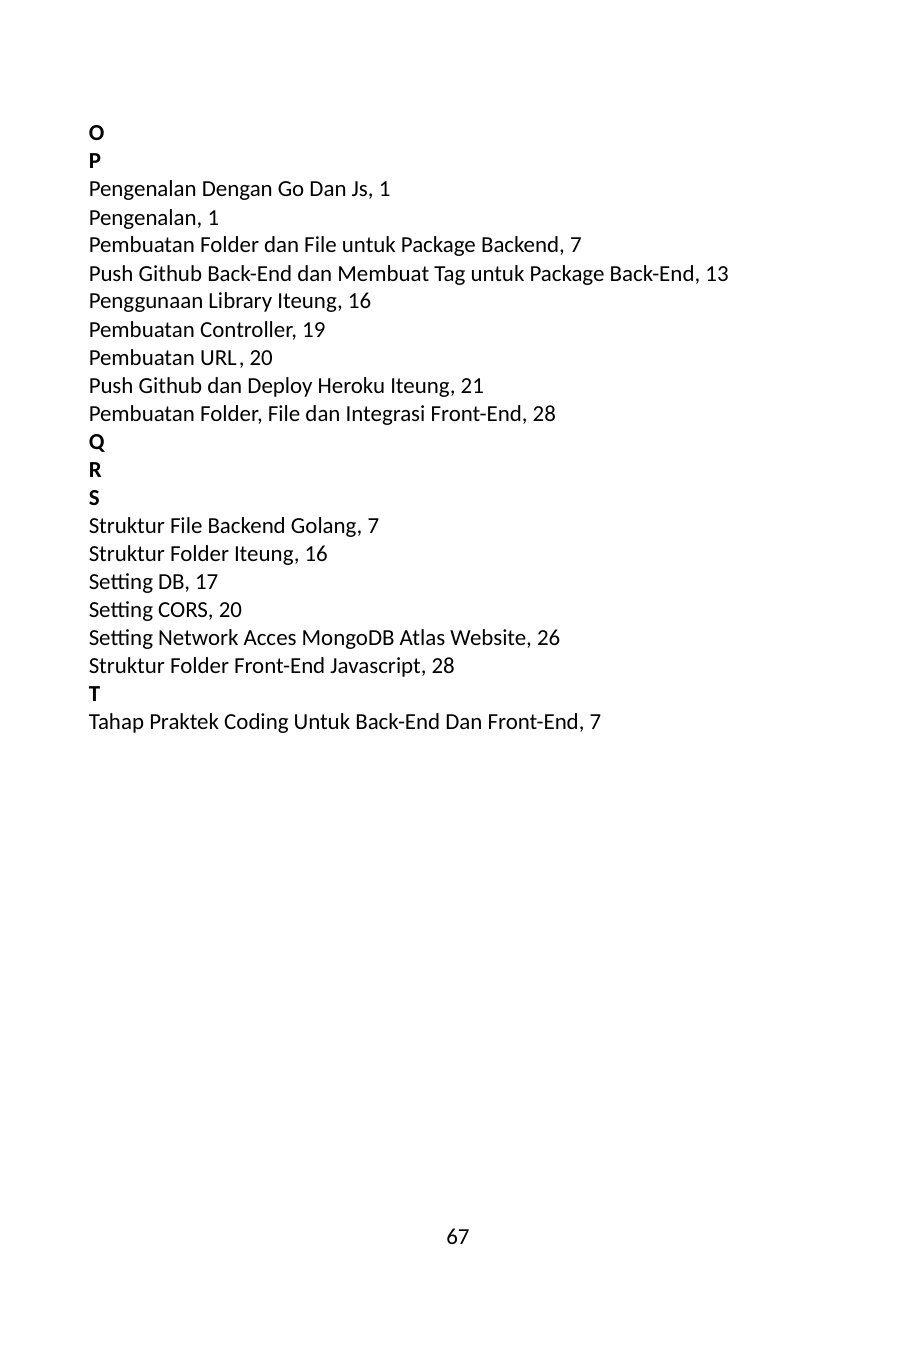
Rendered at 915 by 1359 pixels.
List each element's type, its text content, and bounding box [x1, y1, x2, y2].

list Pembuatan Folder dan File untuk Package Backend, 7 [88, 231, 826, 259]
list Struktur Folder Front-End Javascript, 28 [88, 651, 826, 679]
list Setting Network Acces MongoDB Atlas Website, 26 [88, 623, 826, 651]
list Pengenalan, 1 [88, 203, 826, 231]
list Pengenalan Dengan Go Dan Js, 1 [88, 174, 826, 203]
list Pembuatan URL , 20 [88, 343, 826, 371]
list Setting DB, 17 [88, 567, 826, 595]
list Tahap Praktek Coding Untuk Back-End Dan Front-End, 7 [88, 707, 826, 735]
list Pembuatan Folder, File dan Integrasi Front-End, 28 [88, 399, 826, 427]
list O [88, 118, 826, 147]
list Push Github Back-End dan Membuat Tag untuk Package Back-End, 13 [88, 259, 826, 287]
list S [88, 483, 826, 511]
list Q [88, 427, 826, 455]
list Push Github dan Deploy Heroku Iteung, 21 [88, 371, 826, 399]
list T [88, 679, 826, 707]
list R [88, 455, 826, 483]
list P [88, 147, 826, 174]
list Penggunaan Library Iteung, 16 [88, 287, 826, 315]
list Pembuatan Controller, 19 [88, 315, 826, 343]
list Struktur Folder Iteung, 16 [88, 539, 826, 567]
list Setting CORS, 20 [88, 595, 826, 623]
list Struktur File Backend Golang, 7 [88, 511, 826, 539]
